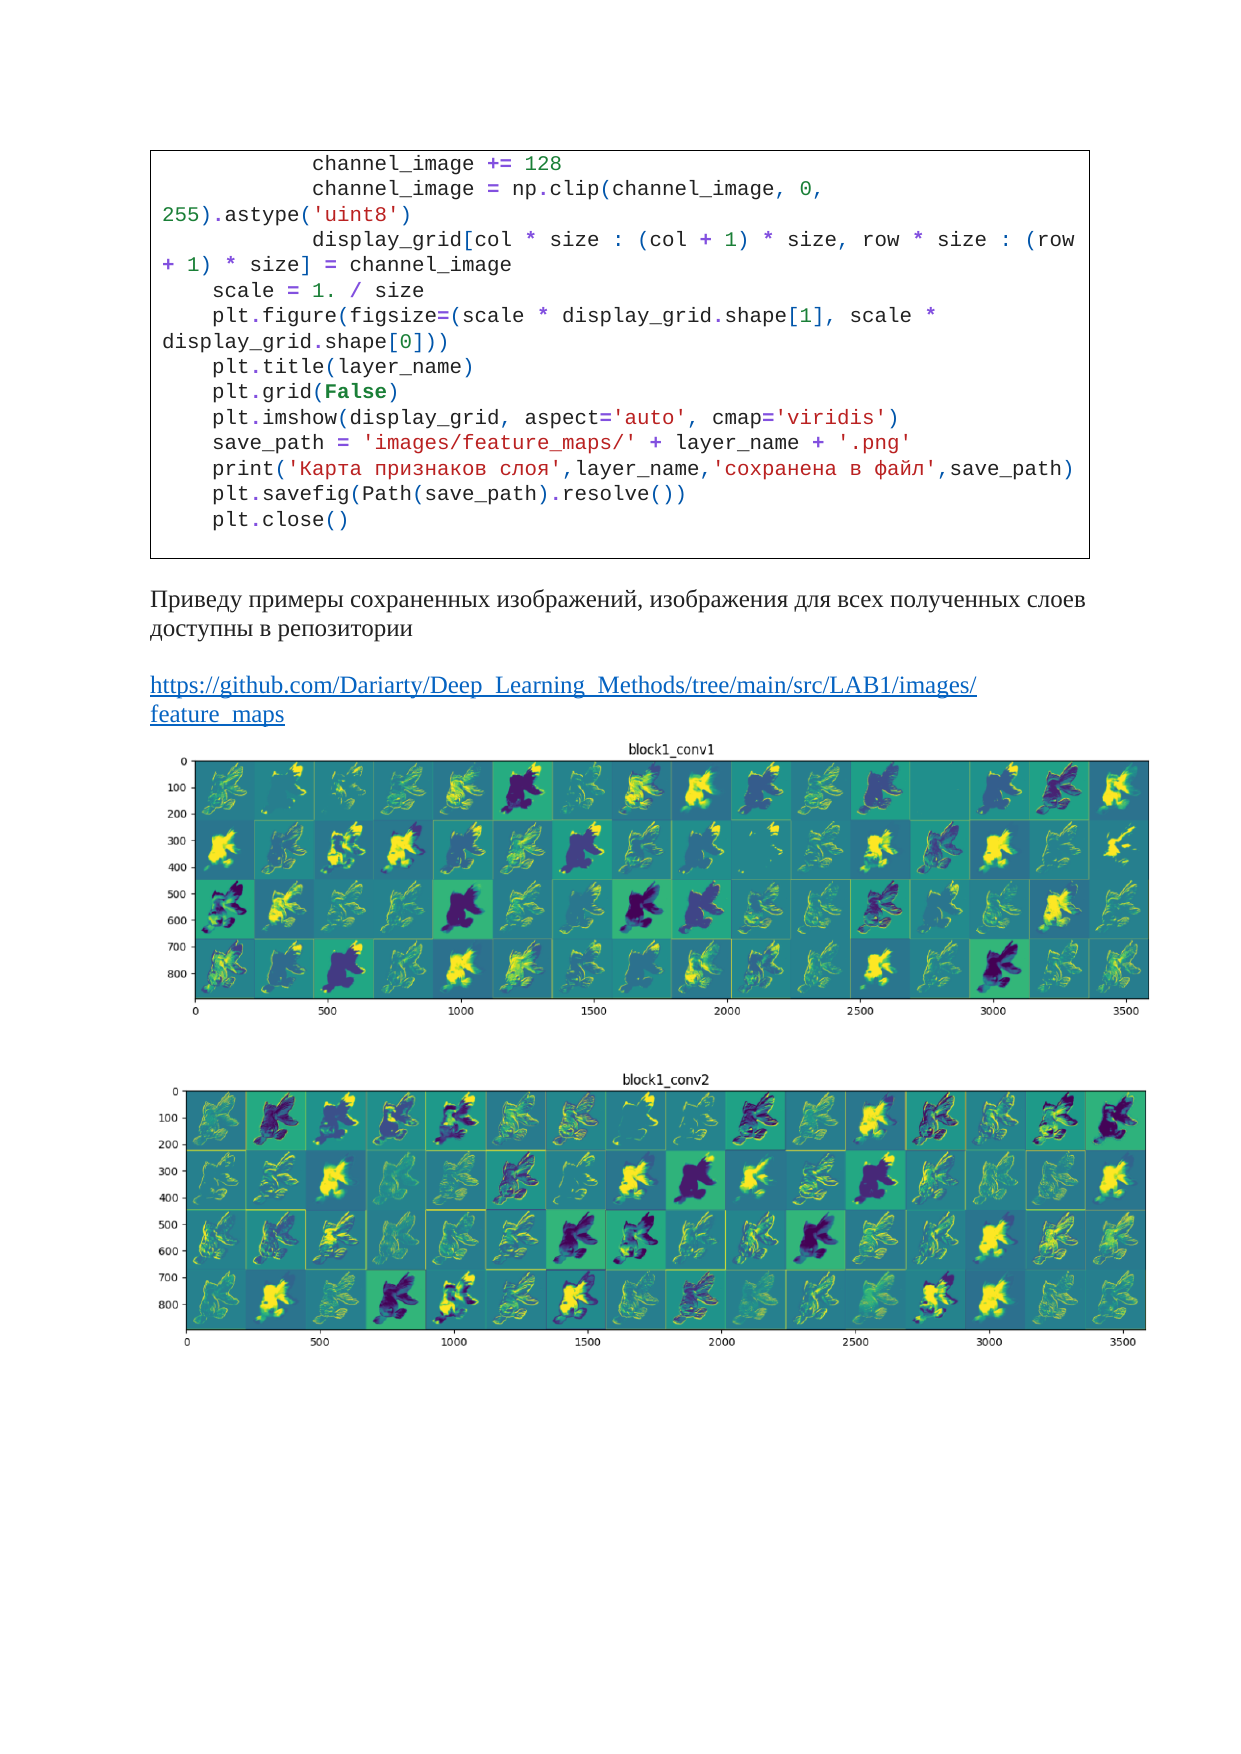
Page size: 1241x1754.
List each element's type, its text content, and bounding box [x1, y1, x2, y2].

text Приведу примеры сохраненных изображений, изображения для всех полученных слоев доступны в репозитории [150, 584, 1090, 642]
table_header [151, 151, 1089, 558]
picture [150, 727, 1164, 1025]
text https://github.com/Dariarty/Deep_Learning_Methods/tree/main/src/LAB1/images/feature_maps [150, 670, 1090, 727]
picture [150, 1058, 1157, 1352]
